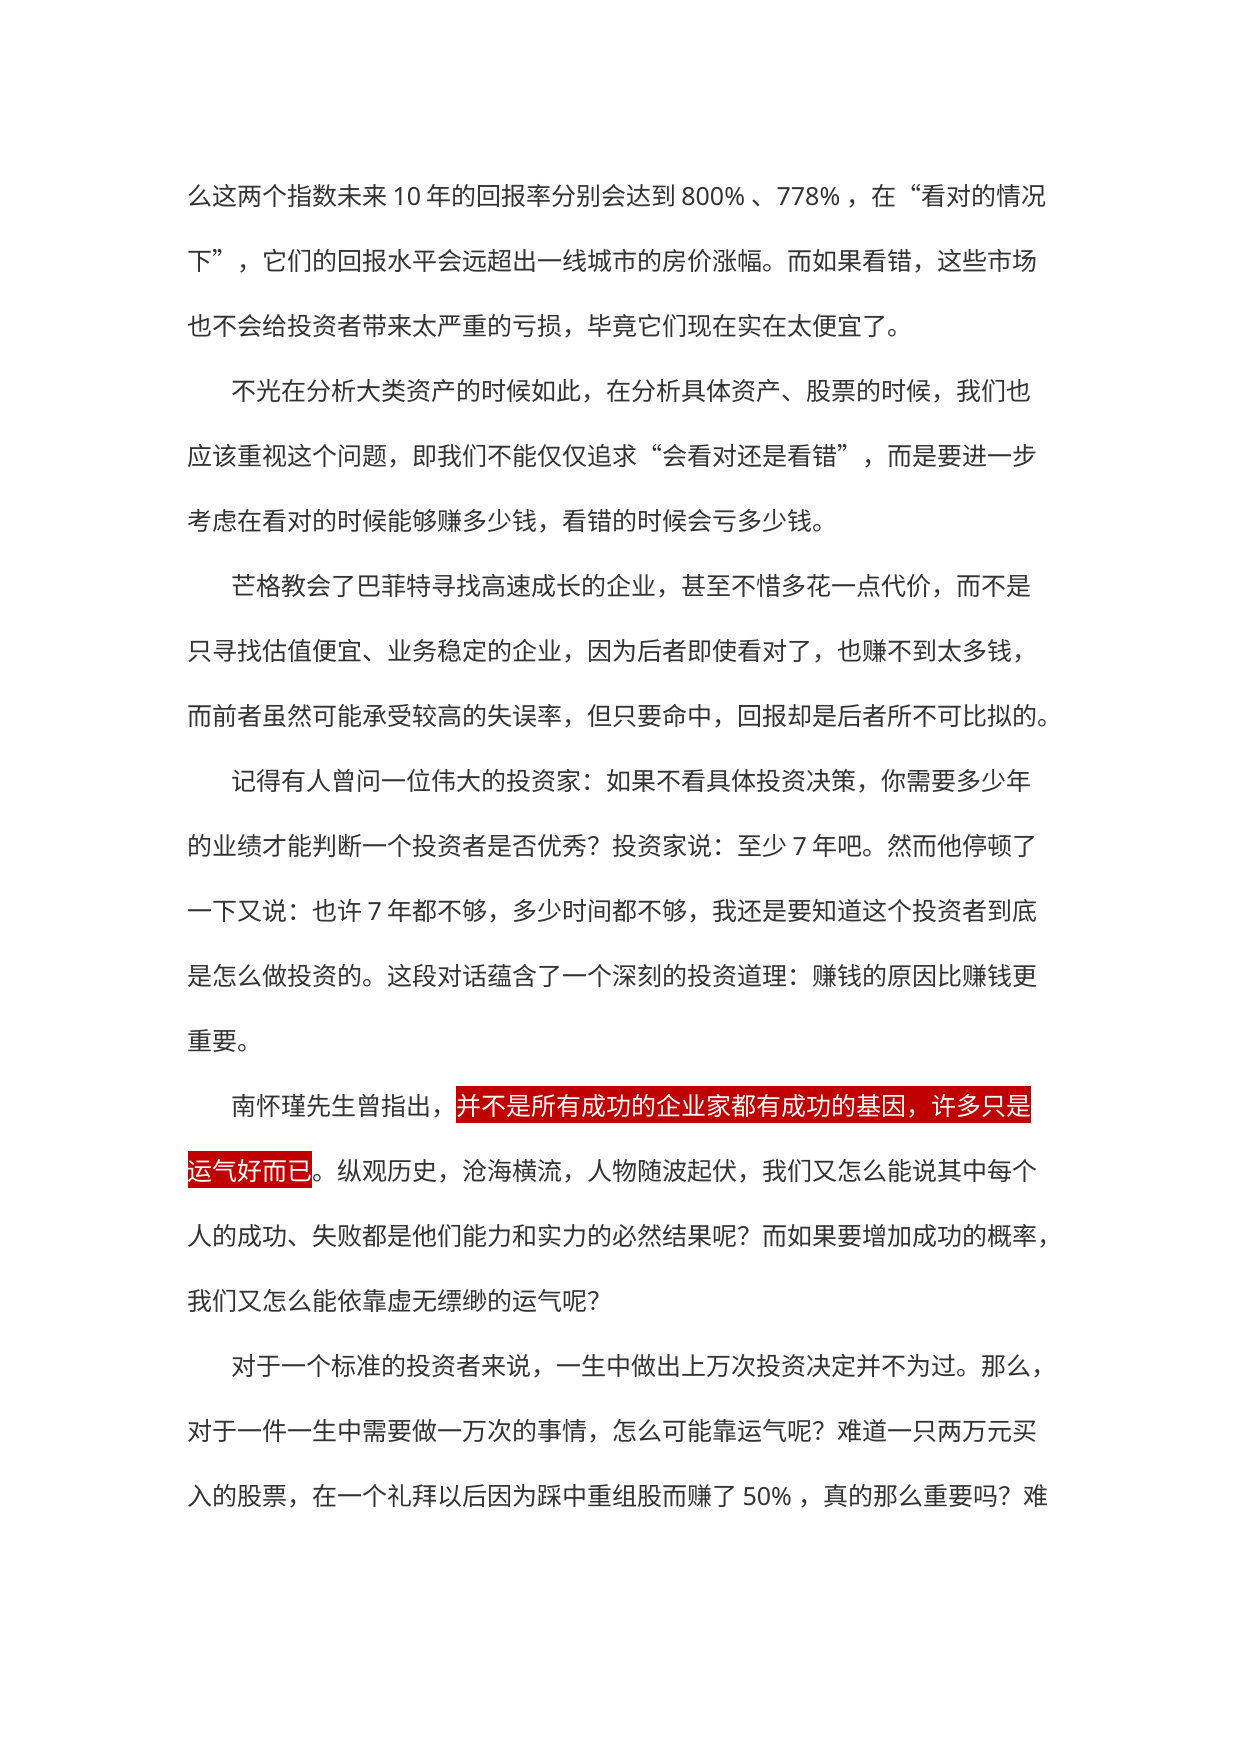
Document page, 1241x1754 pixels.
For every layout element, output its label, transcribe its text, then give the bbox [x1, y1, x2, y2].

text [187, 1332, 1053, 1527]
text 记得有人曾问一位伟大的投资家：如果不看具体投资决策，你需要多少年的业绩才能判断一个投资者是否优秀？投资家说：至少7年吧。然而他停顿了一下又说：也许7年都不够，多少时间都不够，我还是要知道这个投资者到底是怎么做投资的。这段对话蕴含了一个深刻的投资道理：赚钱的原因比赚钱更重要。 [187, 747, 1053, 1072]
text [187, 162, 1053, 357]
text 芒格教会了巴菲特寻找高速成长的企业，甚至不惜多花一点代价，而不是只寻找估值便宜、业务稳定的企业，因为后者即使看对了，也赚不到太多钱，而前者虽然可能承受较高的失误率，但只要命中，回报却是后者所不可比拟的。 [187, 552, 1053, 747]
text 不光在分析大类资产的时候如此，在分析具体资产、股票的时候，我们也应该重视这个问题，即我们不能仅仅追求“会看对还是看错”，而是要进一步考虑在看对的时候能够赚多少钱，看错的时候会亏多少钱。 [187, 357, 1053, 552]
text 南怀瑾先生曾指出，并不是所有成功的企业家都有成功的基因，许多只是运气好而已。纵观历史，沧海横流，人物随波起伏，我们又怎么能说其中每个人的成功、失败都是他们能力和实力的必然结果呢？而如果要增加成功的概率，我们又怎么能依靠虚无缥缈的运气呢？ [187, 1072, 1053, 1332]
